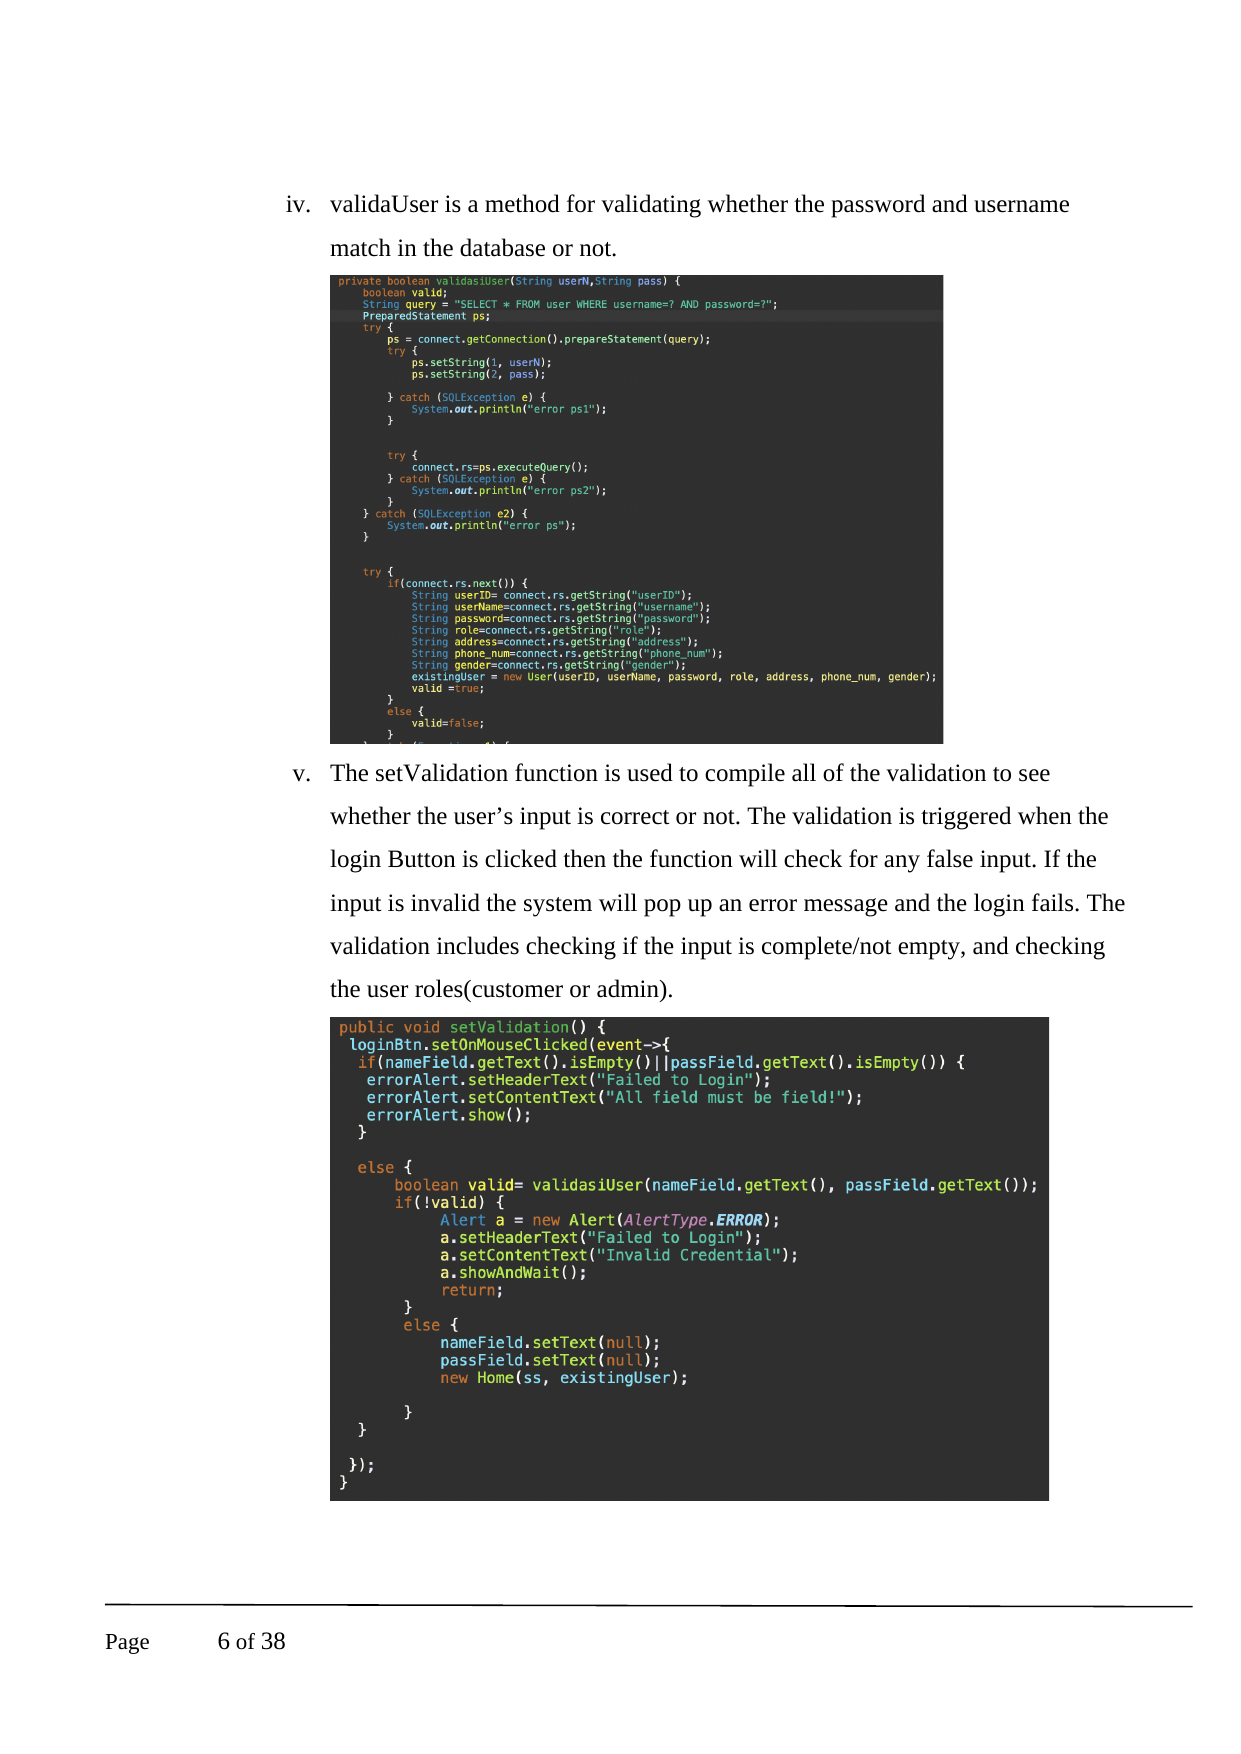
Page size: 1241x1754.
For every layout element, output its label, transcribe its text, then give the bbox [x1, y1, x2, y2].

picture [330, 1017, 1050, 1501]
picture [330, 275, 944, 744]
